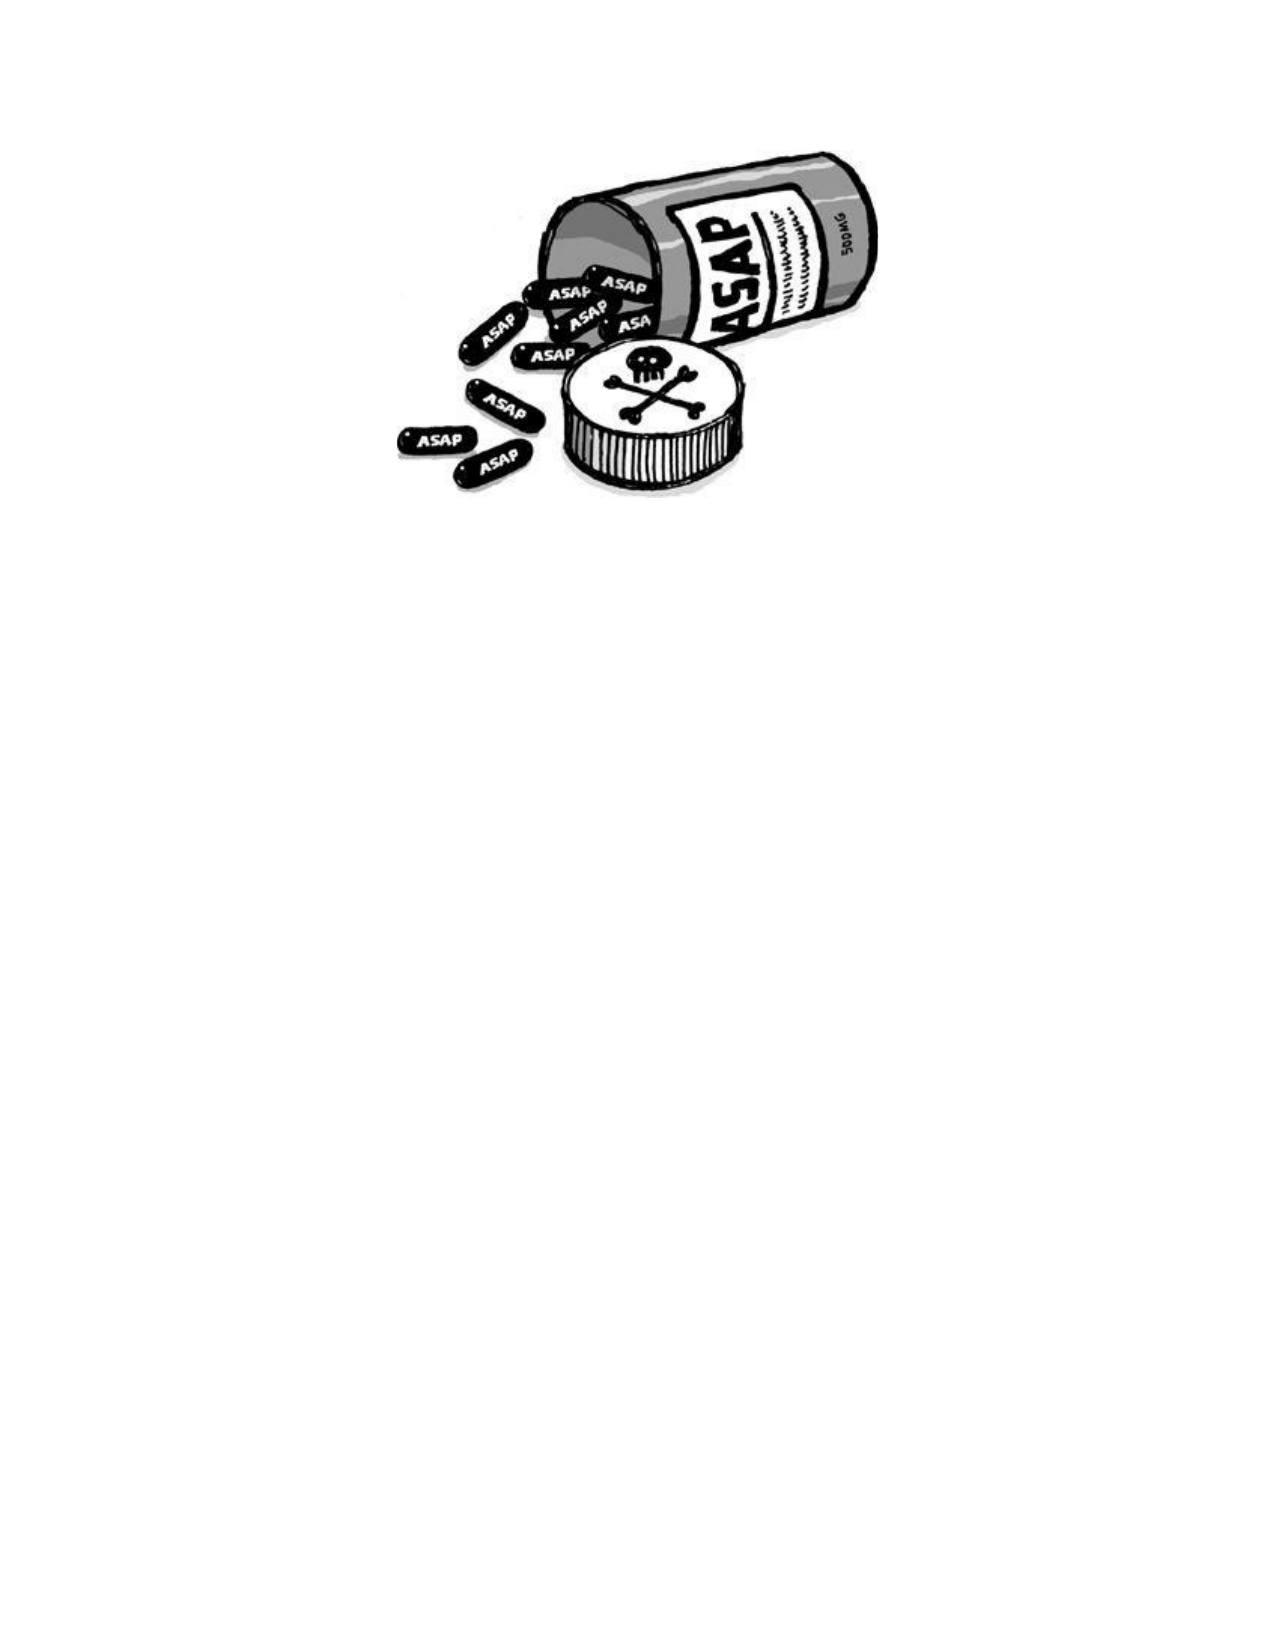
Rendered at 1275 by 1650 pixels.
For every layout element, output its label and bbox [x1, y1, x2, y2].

picture [396, 150, 879, 498]
